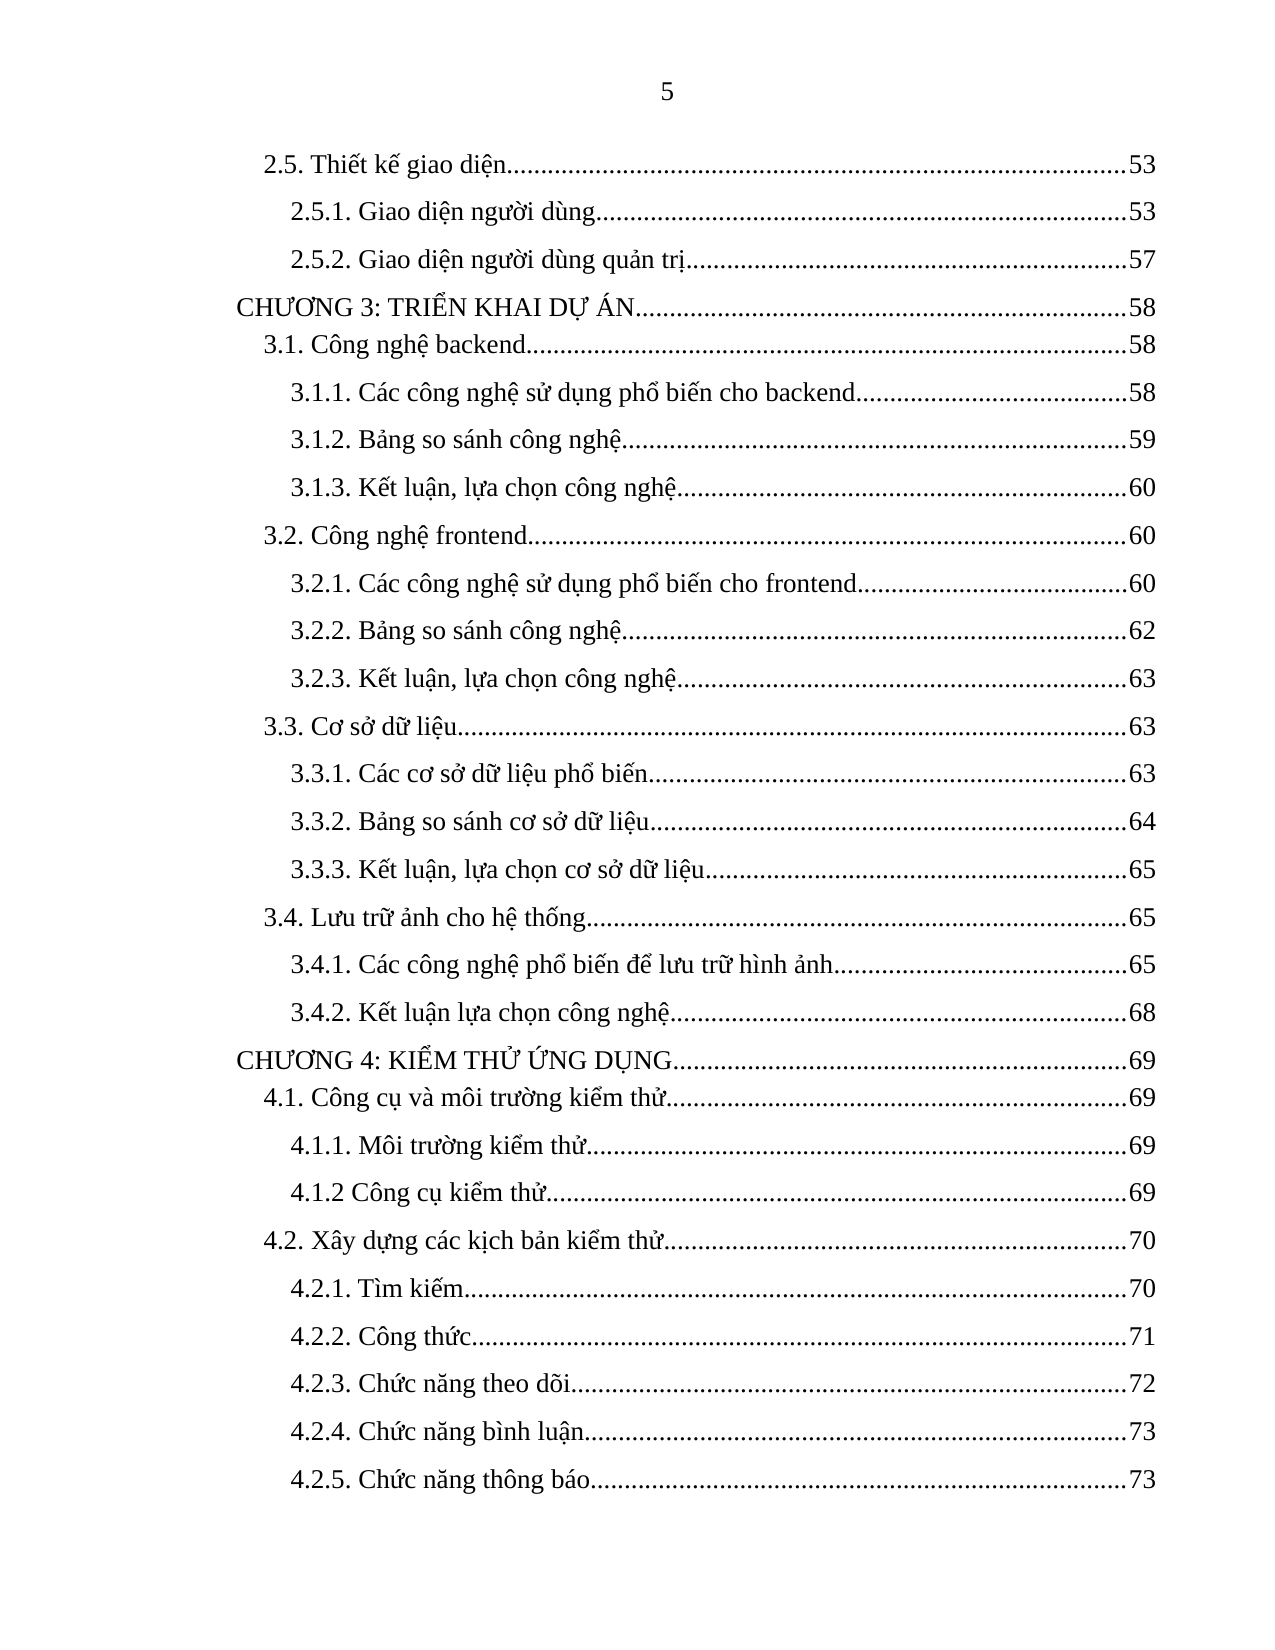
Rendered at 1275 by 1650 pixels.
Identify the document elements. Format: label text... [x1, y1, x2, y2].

text 3.4.2. Kết luận lựa chọn công nghệ 68 [231, 996, 1157, 1027]
text 4.2. Xây dựng các kịch bản kiểm thử 70 [204, 1224, 1157, 1255]
text 4.2.2. Công thức 71 [231, 1319, 1157, 1351]
text 2.5.2. Giao diện người dùng quản trị 57 [231, 243, 1157, 274]
text 3.4.1. Các công nghệ phổ biến để lưu trữ hình ảnh 65 [231, 948, 1157, 979]
text 3.1.2. Bảng so sánh công nghệ 59 [231, 423, 1157, 455]
text 3.3.3. Kết luận, lựa chọn cơ sở dữ liệu 65 [231, 853, 1157, 884]
text CHƯƠNG 4: KIỂM THỬ ỨNG DỤNG 69 [177, 1044, 1157, 1075]
text 4.2.4. Chức năng bình luận 73 [231, 1415, 1157, 1446]
text 4.2.5. Chức năng thông báo 73 [231, 1463, 1157, 1494]
text 3.2.3. Kết luận, lựa chọn công nghệ 63 [231, 662, 1157, 693]
text 4.1.2 Công cụ kiểm thử 69 [231, 1176, 1157, 1208]
text 3.3.1. Các cơ sở dữ liệu phổ biến 63 [231, 757, 1157, 789]
text 3.2.2. Bảng so sánh công nghệ 62 [231, 614, 1157, 646]
text 4.1. Công cụ và môi trường kiểm thử 69 [204, 1081, 1157, 1112]
text 4.2.3. Chức năng theo dõi 72 [231, 1367, 1157, 1398]
text 3.3. Cơ sở dữ liệu 63 [204, 710, 1157, 741]
text 3.2. Công nghệ frontend 60 [204, 519, 1157, 550]
text 2.5.1. Giao diện người dùng 53 [231, 195, 1157, 227]
text 3.1.1. Các công nghệ sử dụng phổ biến cho backend 58 [231, 376, 1157, 407]
text 3.4. Lưu trữ ảnh cho hệ thống 65 [204, 901, 1157, 932]
text 3.3.2. Bảng so sánh cơ sở dữ liệu 64 [231, 805, 1157, 836]
text CHƯƠNG 3: TRIỂN KHAI DỰ ÁN 58 [177, 291, 1157, 322]
text 3.2.1. Các công nghệ sử dụng phổ biến cho frontend 60 [231, 567, 1157, 598]
text 3.1.3. Kết luận, lựa chọn công nghệ 60 [231, 471, 1157, 502]
text 4.1.1. Môi trường kiểm thử 69 [231, 1129, 1157, 1160]
text 4.2.1. Tìm kiếm 70 [231, 1272, 1157, 1303]
text 3.1. Công nghệ backend 58 [204, 328, 1157, 359]
text 2.5. Thiết kế giao diện 53 [204, 148, 1157, 179]
